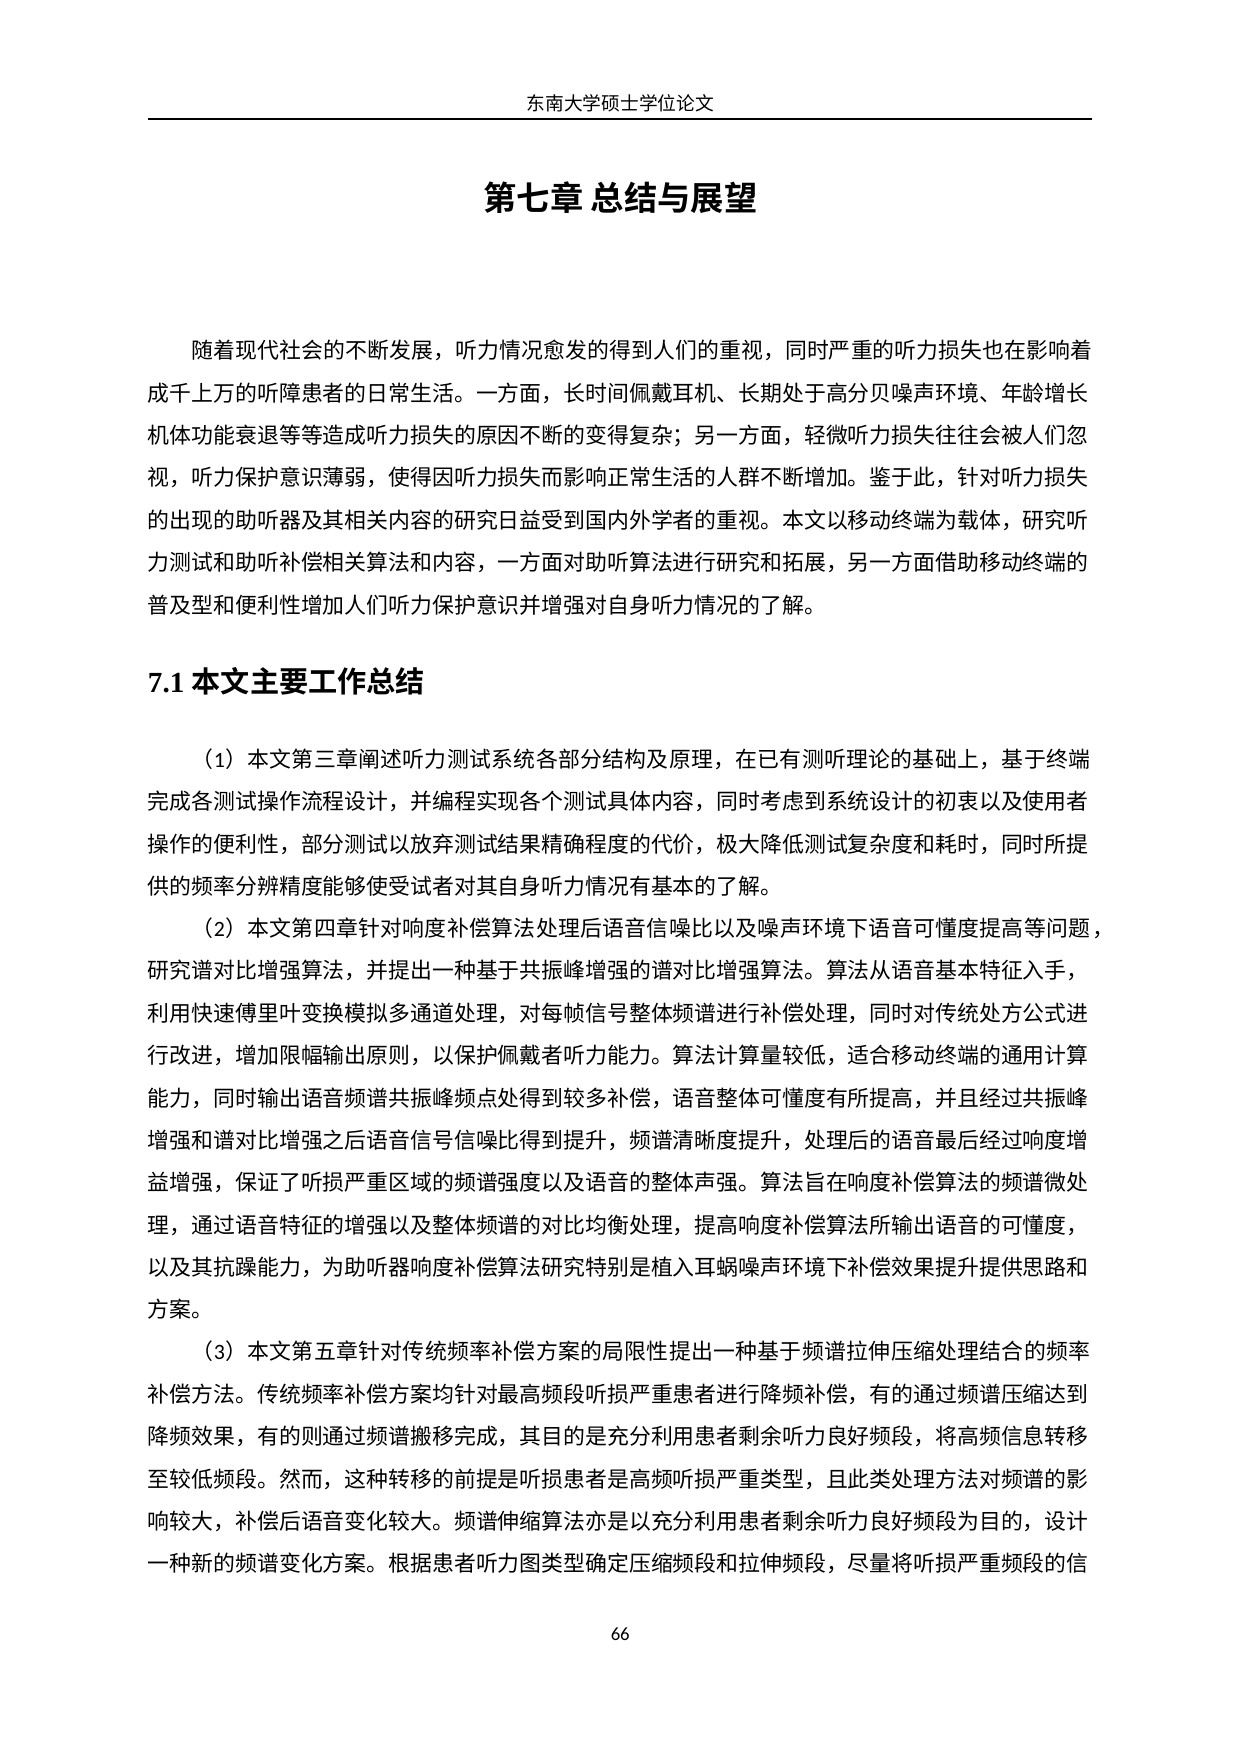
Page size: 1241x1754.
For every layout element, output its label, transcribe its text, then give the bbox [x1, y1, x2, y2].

list （1）本文第三章阐述听力测试系统各部分结构及原理，在已有测听理论的基础上，基于终端完成各测试操作流程设计，并编程实现各个测试具体内容，同时考虑到系统设计的初衷以及使用者操作的便利性，部分测试以放弃测试结果精确程度的代价，极大降低测试复杂度和耗时，同时所提供的频率分辨精度能够使受试者对其自身听力情况有基本的了解。 [148, 741, 1092, 902]
text 随着现代社会的不断发展，听力情况愈发的得到人们的重视，同时严重的听力损失也在影响着成千上万的听障患者的日常生活。一方面，长时间佩戴耳机、长期处于高分贝噪声环境、年龄增长机体功能衰退等等造成听力损失的原因不断的变得复杂；另一方面，轻微听力损失往往会被人们忽视，听力保护意识薄弱，使得因听力损失而影响正常生活的人群不断增加。鉴于此，针对听力损失的出现的助听器及其相关内容的研究日益受到国内外学者的重视。本文以移动终端为载体，研究听力测试和助听补偿相关算法和内容，一方面对助听算法进行研究和拓展，另一方面借助移动终端的普及型和便利性增加人们听力保护意识并增强对自身听力情况的了解。 [148, 332, 1092, 620]
list （2）本文第四章针对响度补偿算法处理后语音信噪比以及噪声环境下语音可懂度提高等问题，研究谱对比增强算法，并提出一种基于共振峰增强的谱对比增强算法。算法从语音基本特征入手，利用快速傅里叶变换模拟多通道处理，对每帧信号整体频谱进行补偿处理，同时对传统处方公式进行改进，增加限幅输出原则，以保护佩戴者听力能力。算法计算量较低，适合移动终端的通用计算能力，同时输出语音频谱共振峰频点处得到较多补偿，语音整体可懂度有所提高，并且经过共振峰增强和谱对比增强之后语音信号信噪比得到提升，频谱清晰度提升，处理后的语音最后经过响度增益增强，保证了听损严重区域的频谱强度以及语音的整体声强。算法旨在响度补偿算法的频谱微处理，通过语音特征的增强以及整体频谱的对比均衡处理，提高响度补偿算法所输出语音的可懂度，以及其抗躁能力，为助听器响度补偿算法研究特别是植入耳蜗噪声环境下补偿效果提升提供思路和方案。 [148, 910, 1092, 1325]
text 7.1 本文主要工作总结 [148, 645, 1092, 713]
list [148, 1333, 1092, 1579]
subtitle 总结与展望 [148, 162, 1092, 230]
